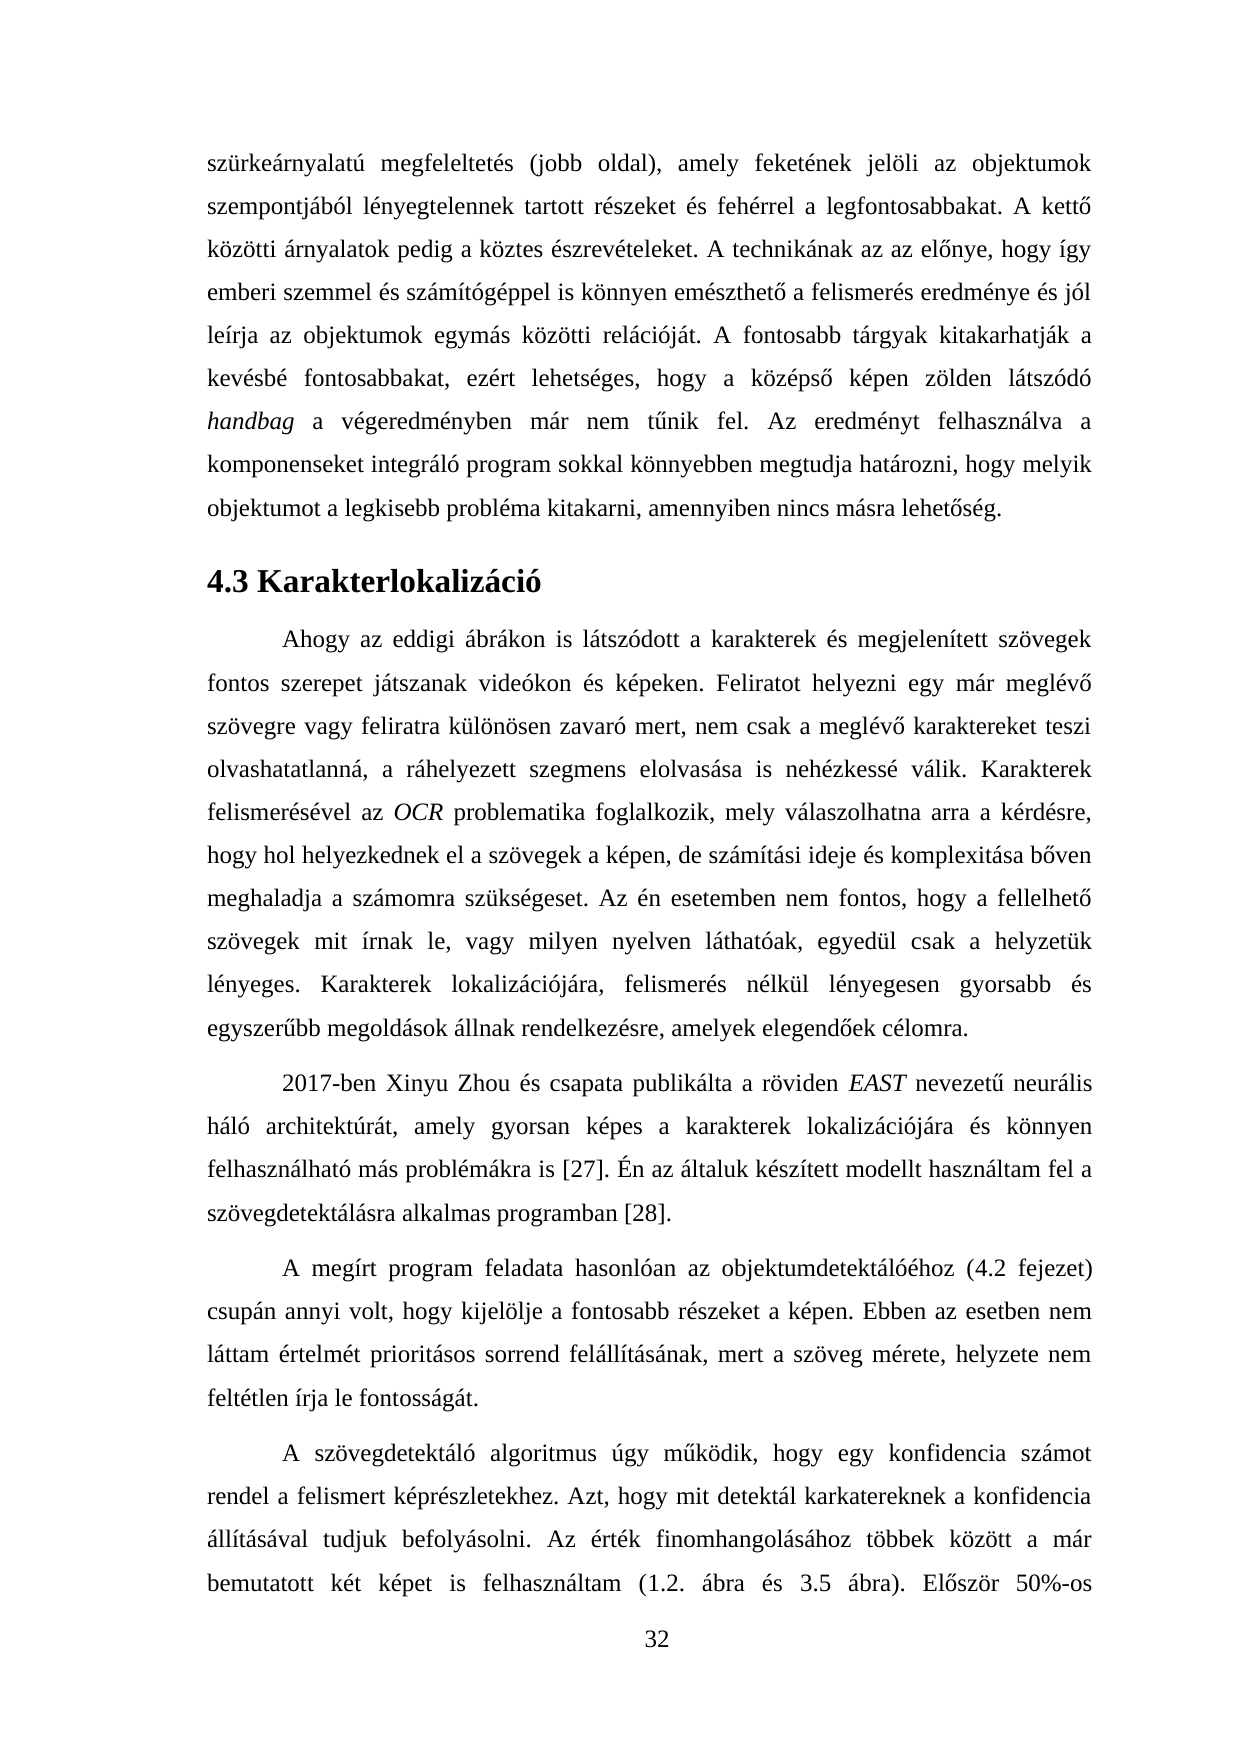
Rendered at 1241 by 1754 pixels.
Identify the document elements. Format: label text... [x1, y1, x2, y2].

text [207, 1438, 1092, 1596]
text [207, 148, 1092, 521]
text Ahogy az eddigi ábrákon is látszódott a karakterek és megjelenített szövegek fontos szerepet játszanak videókon és képeken. Feliratot helyezni egy már meglévő szövegre vagy feliratra különösen zavaró mert, nem csak a meglévő karaktereket teszi olvashatatlanná, a ráhelyezett szegmens elolvasása is nehézkessé válik. Karakterek felismerésével az OCR problematika foglalkozik, mely válaszolhatna arra a kérdésre, hogy hol helyezkednek el a szövegek a képen, de számítási ideje és komplexitása bőven meghaladja a számomra szükségeset. Az én esetemben nem fontos, hogy a fellelhető szövegek mit írnak le, vagy milyen nyelven láthatóak, egyedül csak a helyzetük lényeges. Karakterek lokalizációjára, felismerés nélkül lényegesen gyorsabb és egyszerűbb megoldások állnak rendelkezésre, amelyek elegendőek célomra. [207, 624, 1092, 1041]
text A megírt program feladata hasonlóan az objektumdetektálóéhoz (4.2 fejezet) csupán annyi volt, hogy kijelölje a fontosabb részeket a képen. Ebben az esetben nem láttam értelmét prioritásos sorrend felállításának, mert a szöveg mérete, helyzete nem feltétlen írja le fontosságát. [207, 1253, 1092, 1411]
subtitle Karakterlokalizáció [207, 561, 1092, 599]
text 2017-ben Xinyu Zhou és csapata publikálta a röviden EAST nevezetű neurális háló architektúrát, amely gyorsan képes a karakterek lokalizációjára és könnyen felhasználható más problémákra is [27]. Én az általuk készített modellt használtam fel a szövegdetektálásra alkalmas programban [28]. [207, 1068, 1092, 1226]
